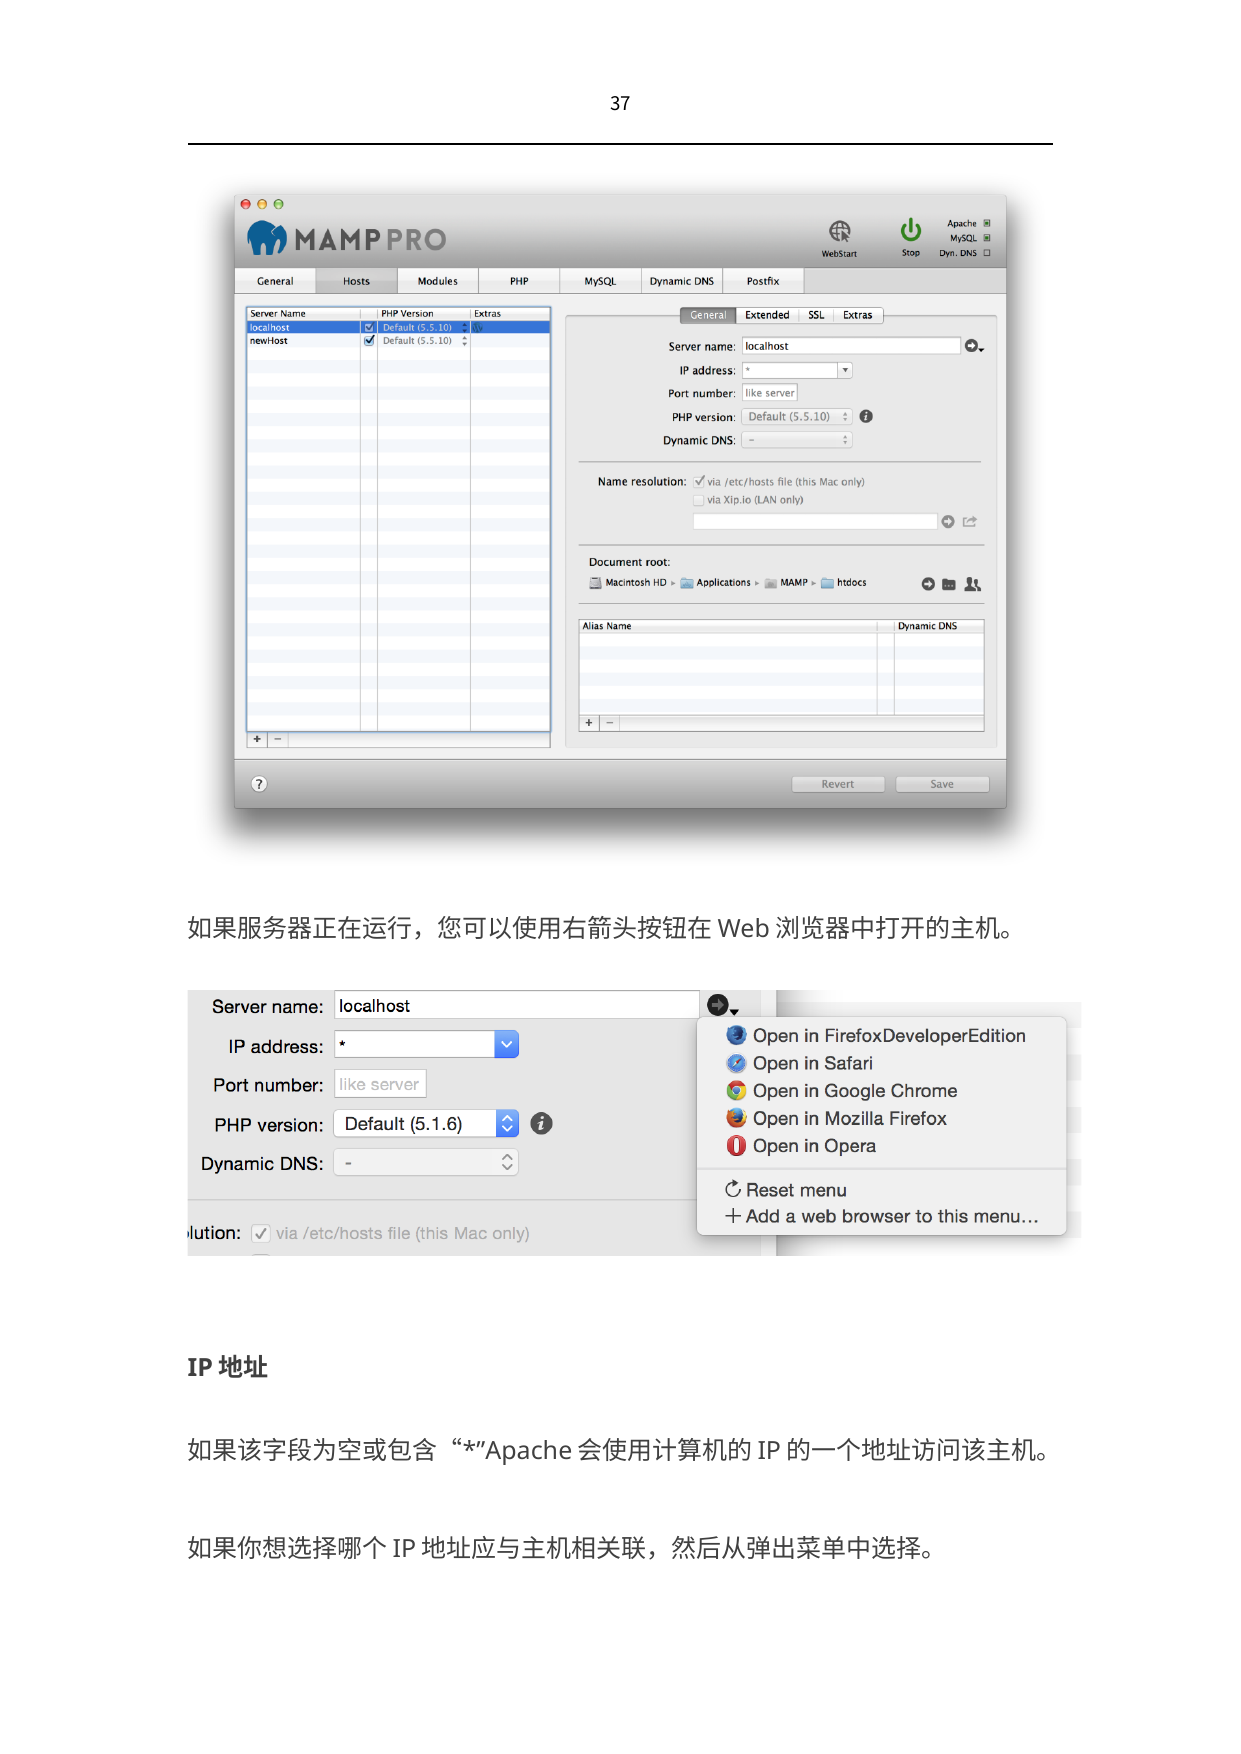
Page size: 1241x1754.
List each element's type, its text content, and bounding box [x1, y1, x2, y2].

text IP地址 [187, 1333, 1053, 1398]
picture [187, 990, 1082, 1256]
picture [187, 166, 1053, 873]
text 如果该字段为空或包含“*”Apache会使用计算机的IP的一个地址访问该主机。如果你想选择哪个IP地址应与主机相关联，然后从弹出菜单中选择。 [187, 1416, 1053, 1579]
text 如果服务器正在运行，您可以使用右箭头按钮在Web浏览器中打开的主机。 [187, 894, 1053, 959]
